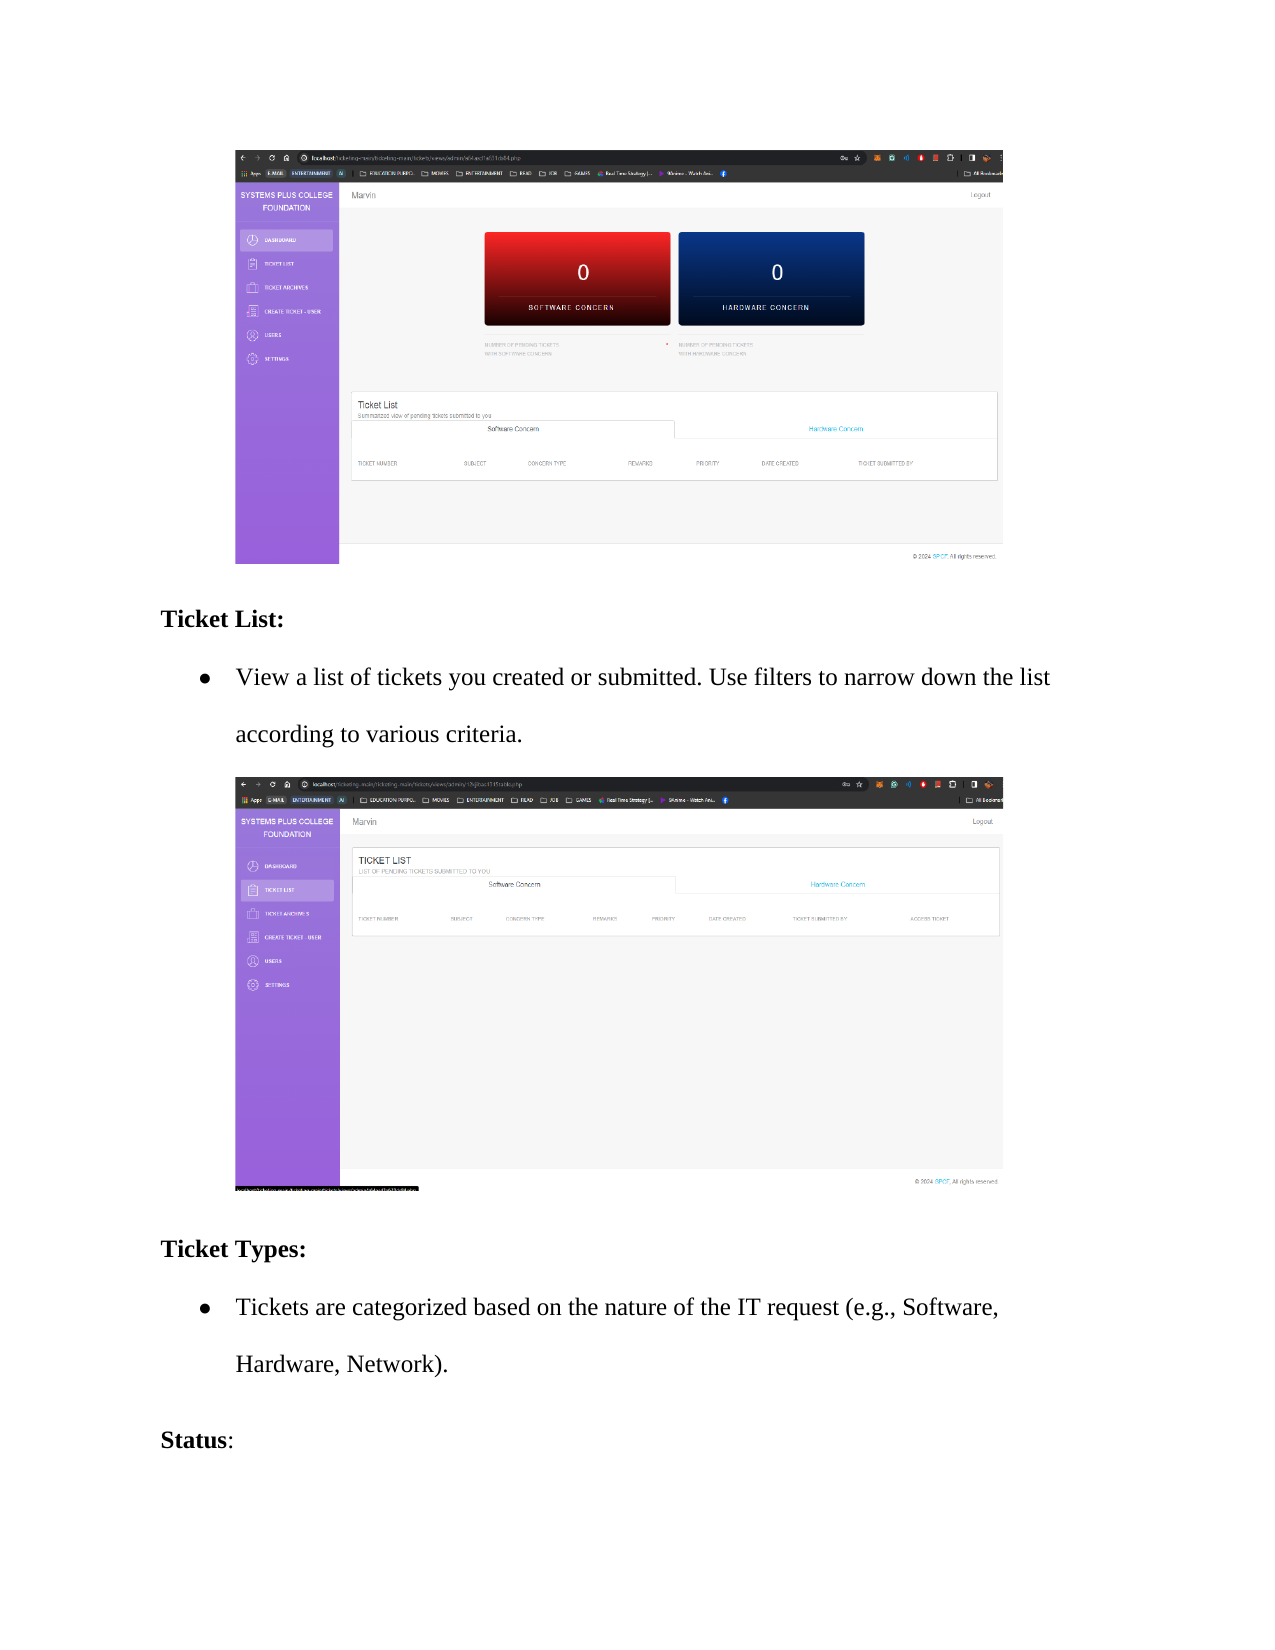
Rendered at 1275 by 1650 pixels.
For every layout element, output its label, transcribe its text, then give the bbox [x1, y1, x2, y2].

text Ticket List: [150, 604, 1125, 633]
text Ticket Types: [150, 1234, 1125, 1263]
picture [235, 777, 1004, 1191]
text Status: [150, 1425, 1125, 1454]
list View a list of tickets you created or submitted. Use filters to narrow down the list according to various criteria. [198, 662, 1082, 748]
picture [235, 150, 1003, 564]
list Tickets are categorized based on the nature of the IT request (e.g., Software, Hardware, Network). [198, 1292, 1034, 1378]
